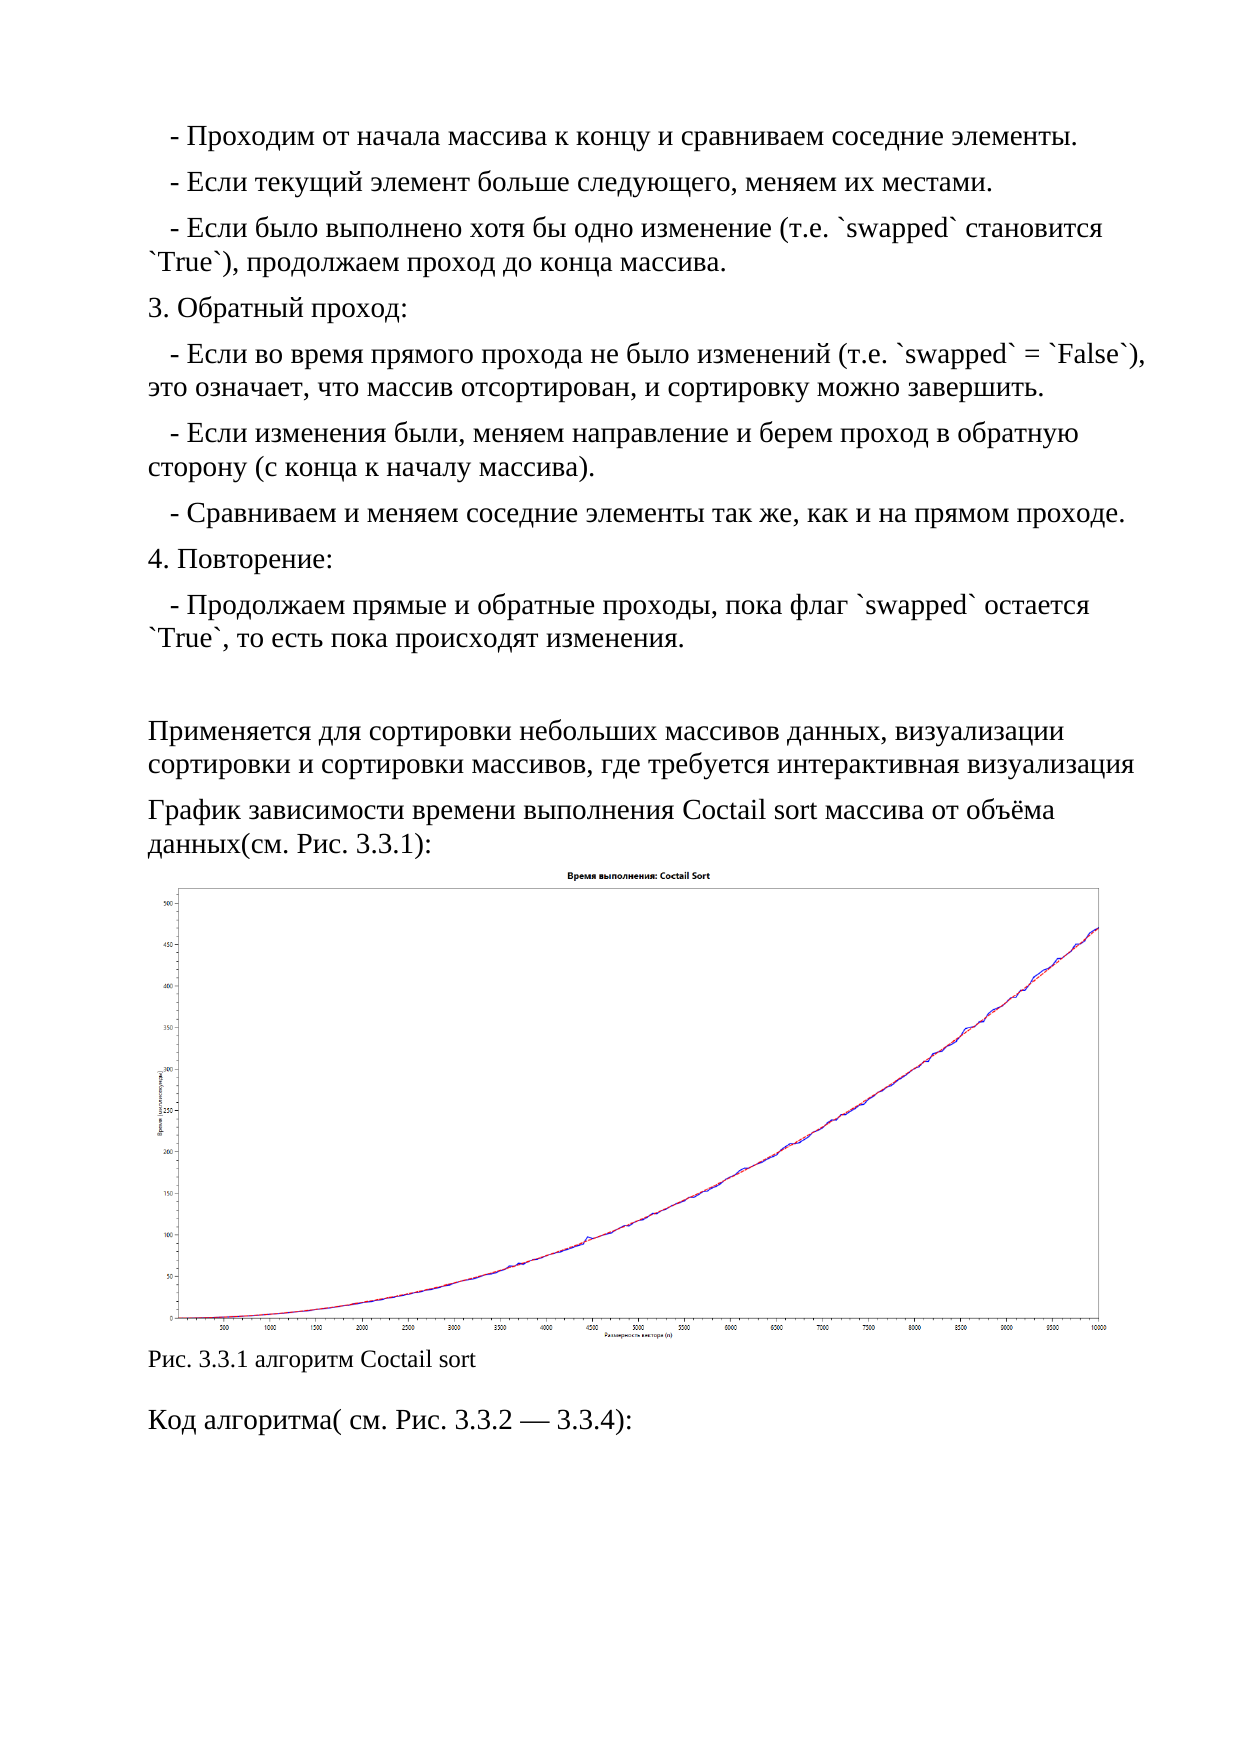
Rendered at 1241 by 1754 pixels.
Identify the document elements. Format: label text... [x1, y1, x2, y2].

text - Если было выполнено хотя бы одно изменение (т.е. `swapped` становится `True`), продолжаем проход до конца массива. [148, 210, 1152, 277]
text 3. Обратный проход: [148, 290, 1152, 323]
text 4. Повторение: [148, 541, 1152, 574]
text График зависимости времени выполнения Coctail sort массива от объёма данных(см. Рис. 3.3.1): [148, 792, 1152, 859]
text - Сравниваем и меняем соседние элементы так же, как и на прямом проходе. [148, 495, 1152, 528]
picture [147, 859, 1115, 1345]
text - Проходим от начала массива к концу и сравниваем соседние элементы. [148, 118, 1152, 152]
text - Продолжаем прямые и обратные проходы, пока флаг `swapped` остается `True`, то есть пока происходят изменения. [148, 587, 1152, 654]
text Рис. 3.3.1 алгоритм Coctail sort [148, 1344, 1152, 1373]
text Код алгоритма( см. Рис. 3.3.2 — 3.3.4): [148, 1402, 1152, 1436]
text - Если текущий элемент больше следующего, меняем их местами. [148, 164, 1152, 198]
text - Если во время прямого прохода не было изменений (т.е. `swapped` = `False`), это означает, что массив отсортирован, и сортировку можно завершить. [148, 336, 1152, 403]
text - Если изменения были, меняем направление и берем проход в обратную сторону (с конца к началу массива). [148, 415, 1152, 482]
text Применяется для сортировки небольших массивов данных, визуализации сортировки и сортировки массивов, где требуется интерактивная визуализация [148, 713, 1152, 780]
